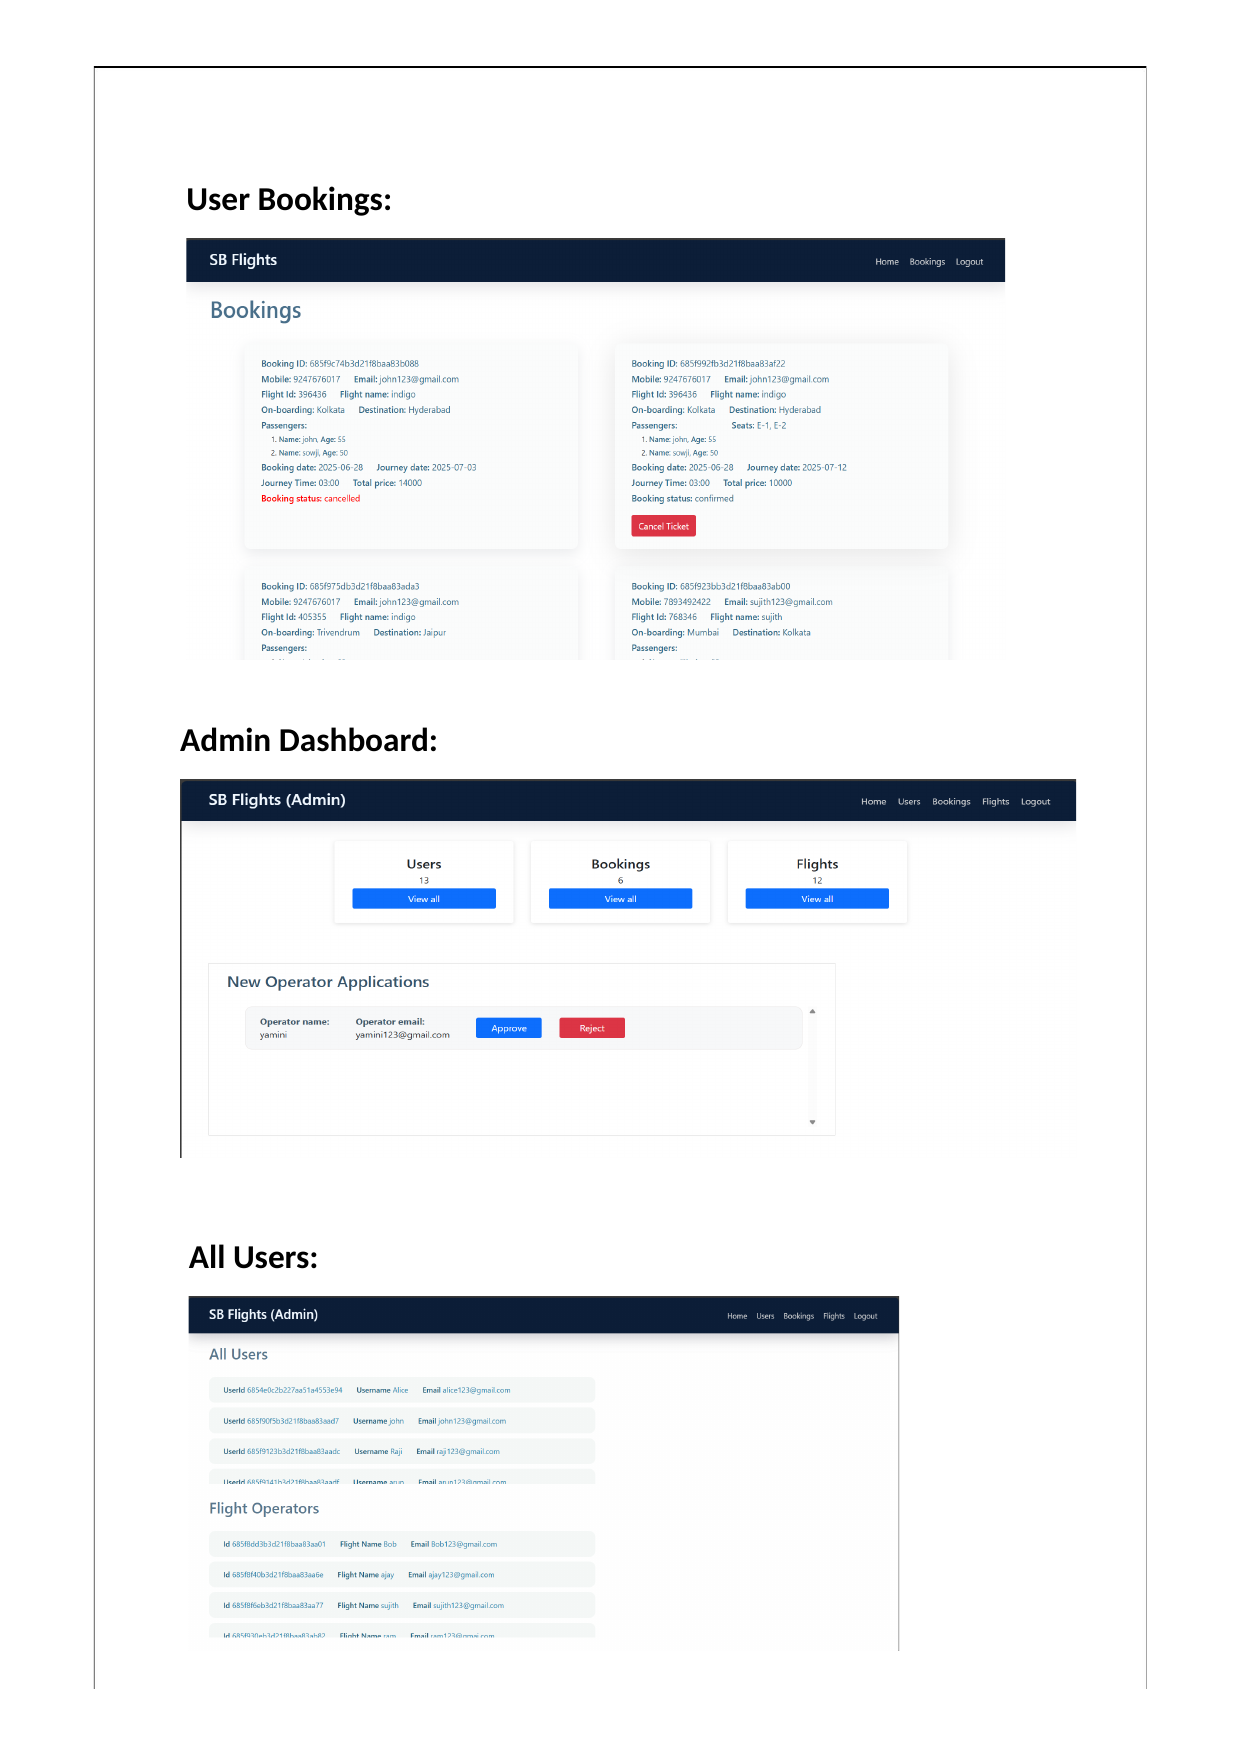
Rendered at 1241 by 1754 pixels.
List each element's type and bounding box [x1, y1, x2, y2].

picture [93, 66, 1147, 1689]
